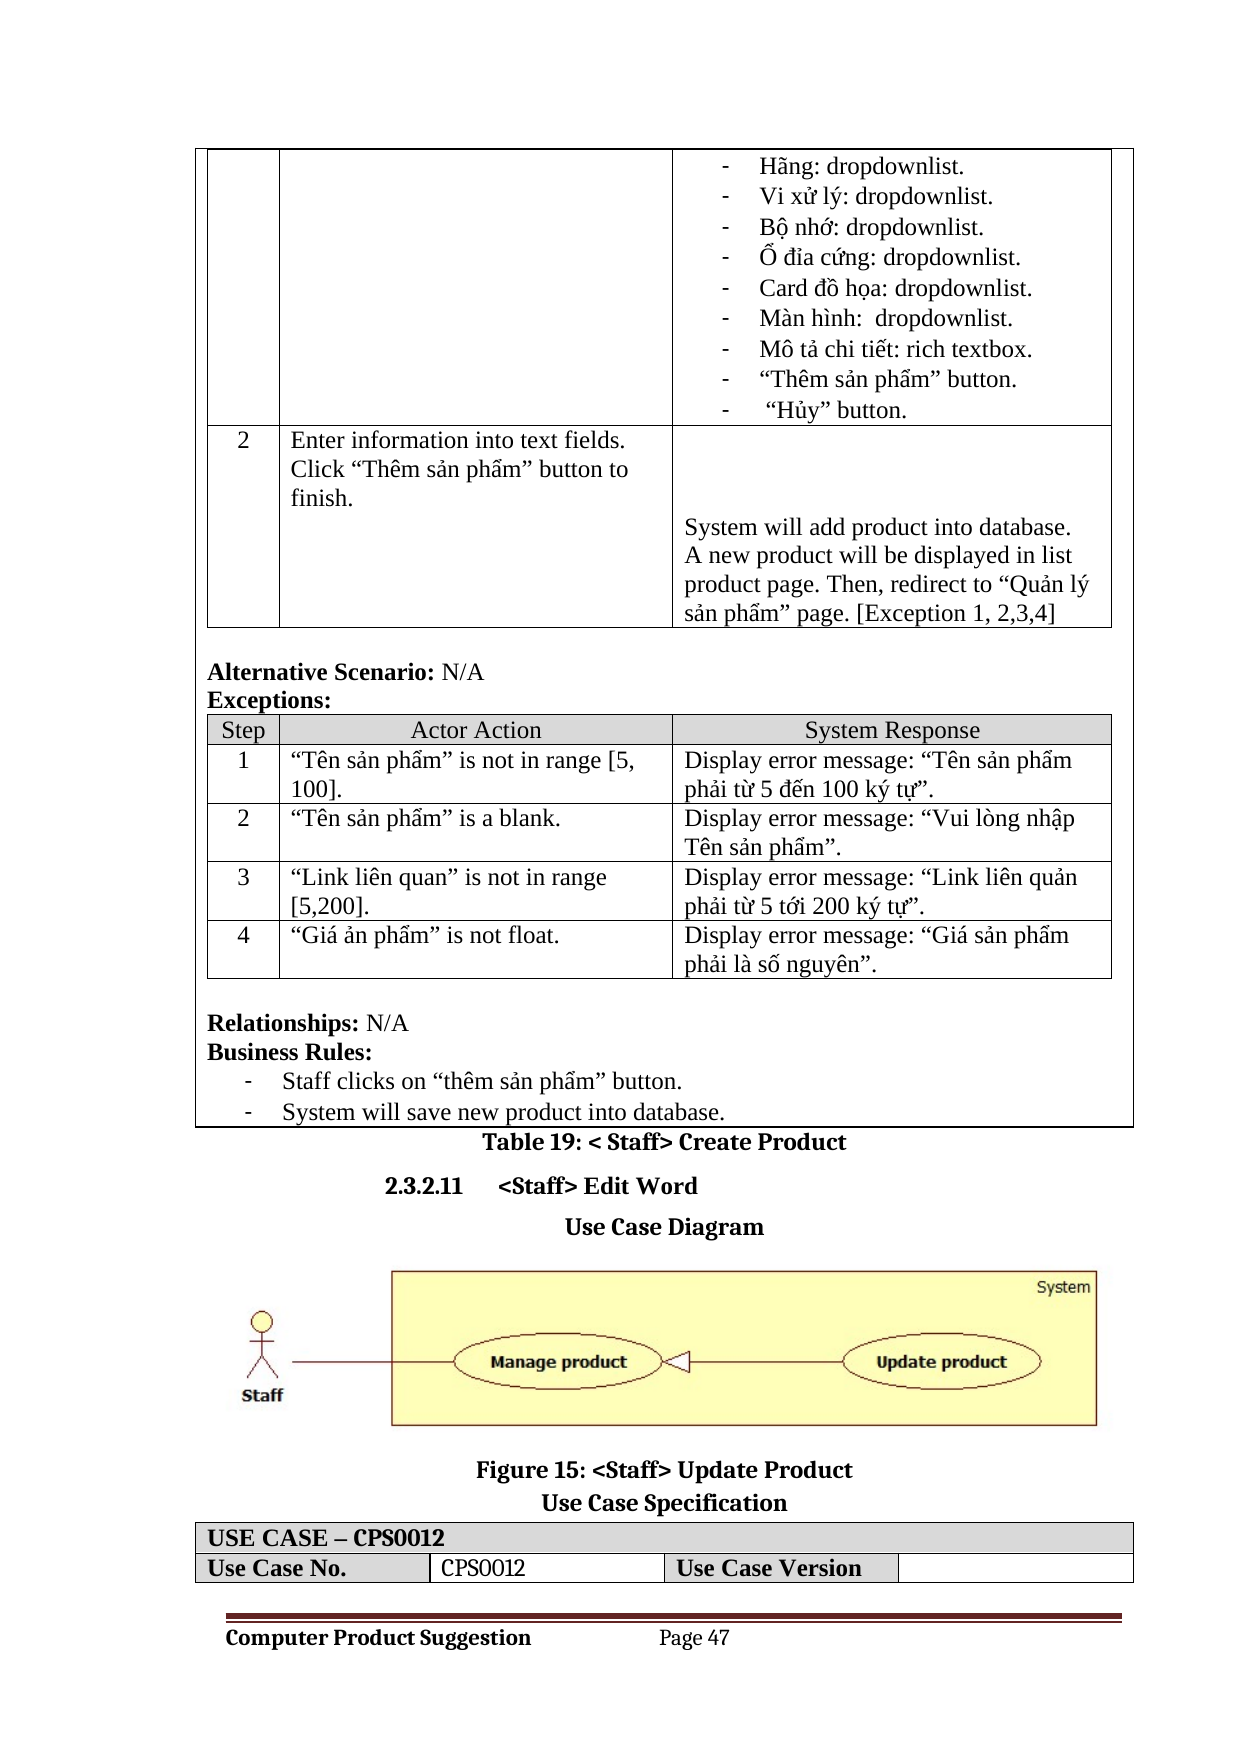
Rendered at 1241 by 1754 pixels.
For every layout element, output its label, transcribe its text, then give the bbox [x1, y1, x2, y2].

table_cell Use Case No. [196, 1554, 429, 1582]
subtitle Use Case Specification [207, 1489, 1122, 1518]
table_header USE CASE – CPS0012 [196, 1523, 1133, 1552]
table_cell Use Case Version [665, 1554, 898, 1582]
subtitle <Staff> Edit Word [385, 1171, 1122, 1200]
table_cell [196, 149, 1133, 1126]
picture [206, 1246, 1123, 1452]
table_cell CPS0012 [431, 1554, 664, 1582]
table_cell [899, 1554, 1133, 1582]
subtitle Use Case Diagram [207, 1213, 1122, 1242]
